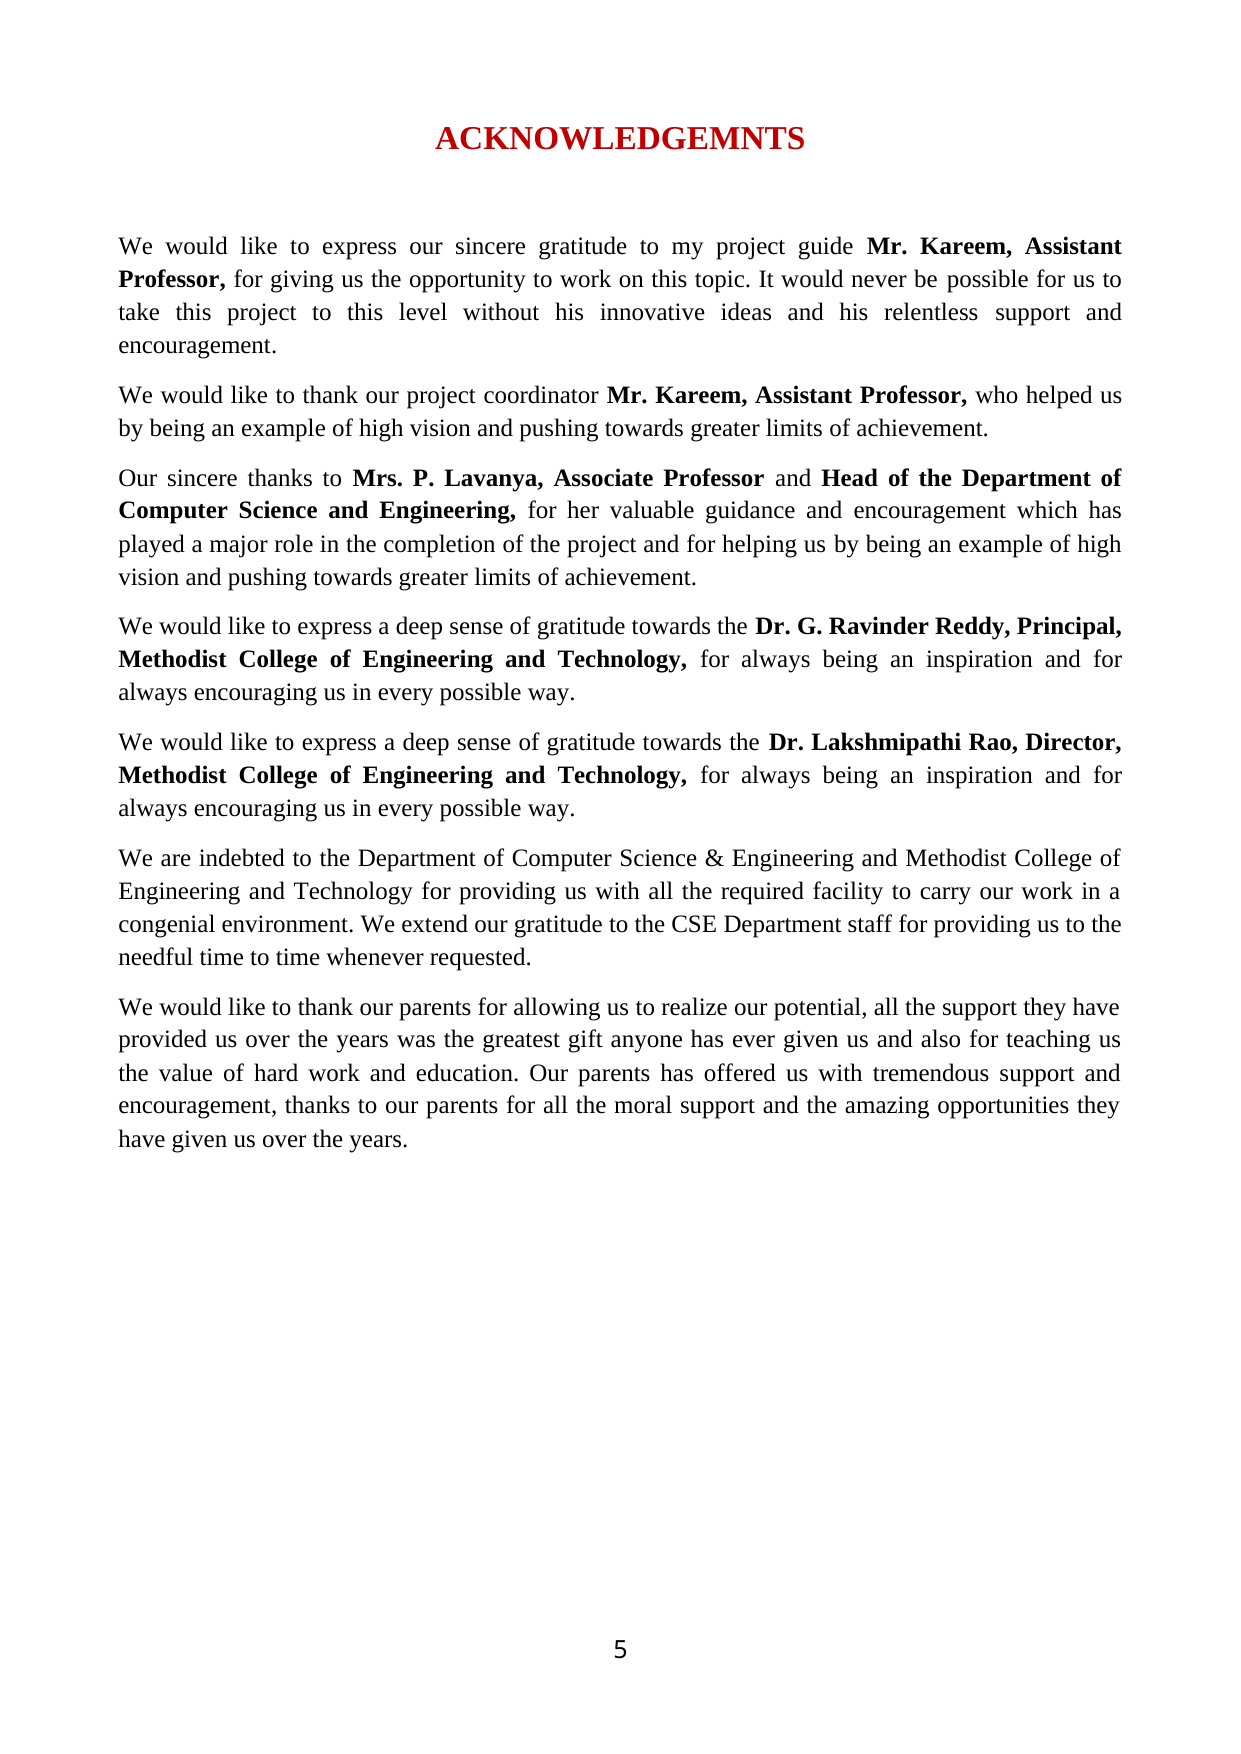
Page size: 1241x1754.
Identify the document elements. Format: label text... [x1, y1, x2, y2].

text We would like to thank our parents for allowing us to realize our potential, all the support they have provided us over the years was the greatest gift anyone has ever given us and also for teaching us the value of hard work and education. Our parents has offered us with tremendous support and encouragement, thanks to our parents for all the moral support and the amazing opportunities they have given us over the years. [118, 992, 1122, 1152]
text ACKNOWLEDGEMNTS [118, 118, 1122, 156]
text We would like to express our sincere gratitude to my project guide Mr. Kareem, Assistant Professor, for giving us the opportunity to work on this topic. It would never be possible for us to take this project to this level without his innovative ideas and his relentless support and encouragement. [118, 231, 1122, 359]
text We are indebted to the Department of Computer Science & Engineering and Methodist College of Engineering and Technology for providing us with all the required facility to carry our work in a congenial environment. We extend our gratitude to the CSE Department staff for providing us to the needful time to time whenever requested. [118, 843, 1122, 971]
text Our sincere thanks to Mrs. P. Lavanya, Associate Professor and Head of the Department of Computer Science and Engineering, for her valuable guidance and encouragement which has played a major role in the completion of the project and for helping us by being an example of high vision and pushing towards greater limits of achievement. [118, 463, 1122, 590]
text We would like to express a deep sense of gratitude towards the Dr. G. Ravinder Reddy, Principal, Methodist College of Engineering and Technology, for always being an inspiration and for always encouraging us in every possible way. [118, 611, 1122, 706]
text We would like to thank our project coordinator Mr. Kareem, Assistant Professor, who helped us by being an example of high vision and pushing towards greater limits of achievement. [118, 380, 1122, 442]
text We would like to express a deep sense of gratitude towards the Dr. Lakshmipathi Rao, Director, Methodist College of Engineering and Technology, for always being an inspiration and for always encouraging us in every possible way. [118, 727, 1122, 822]
